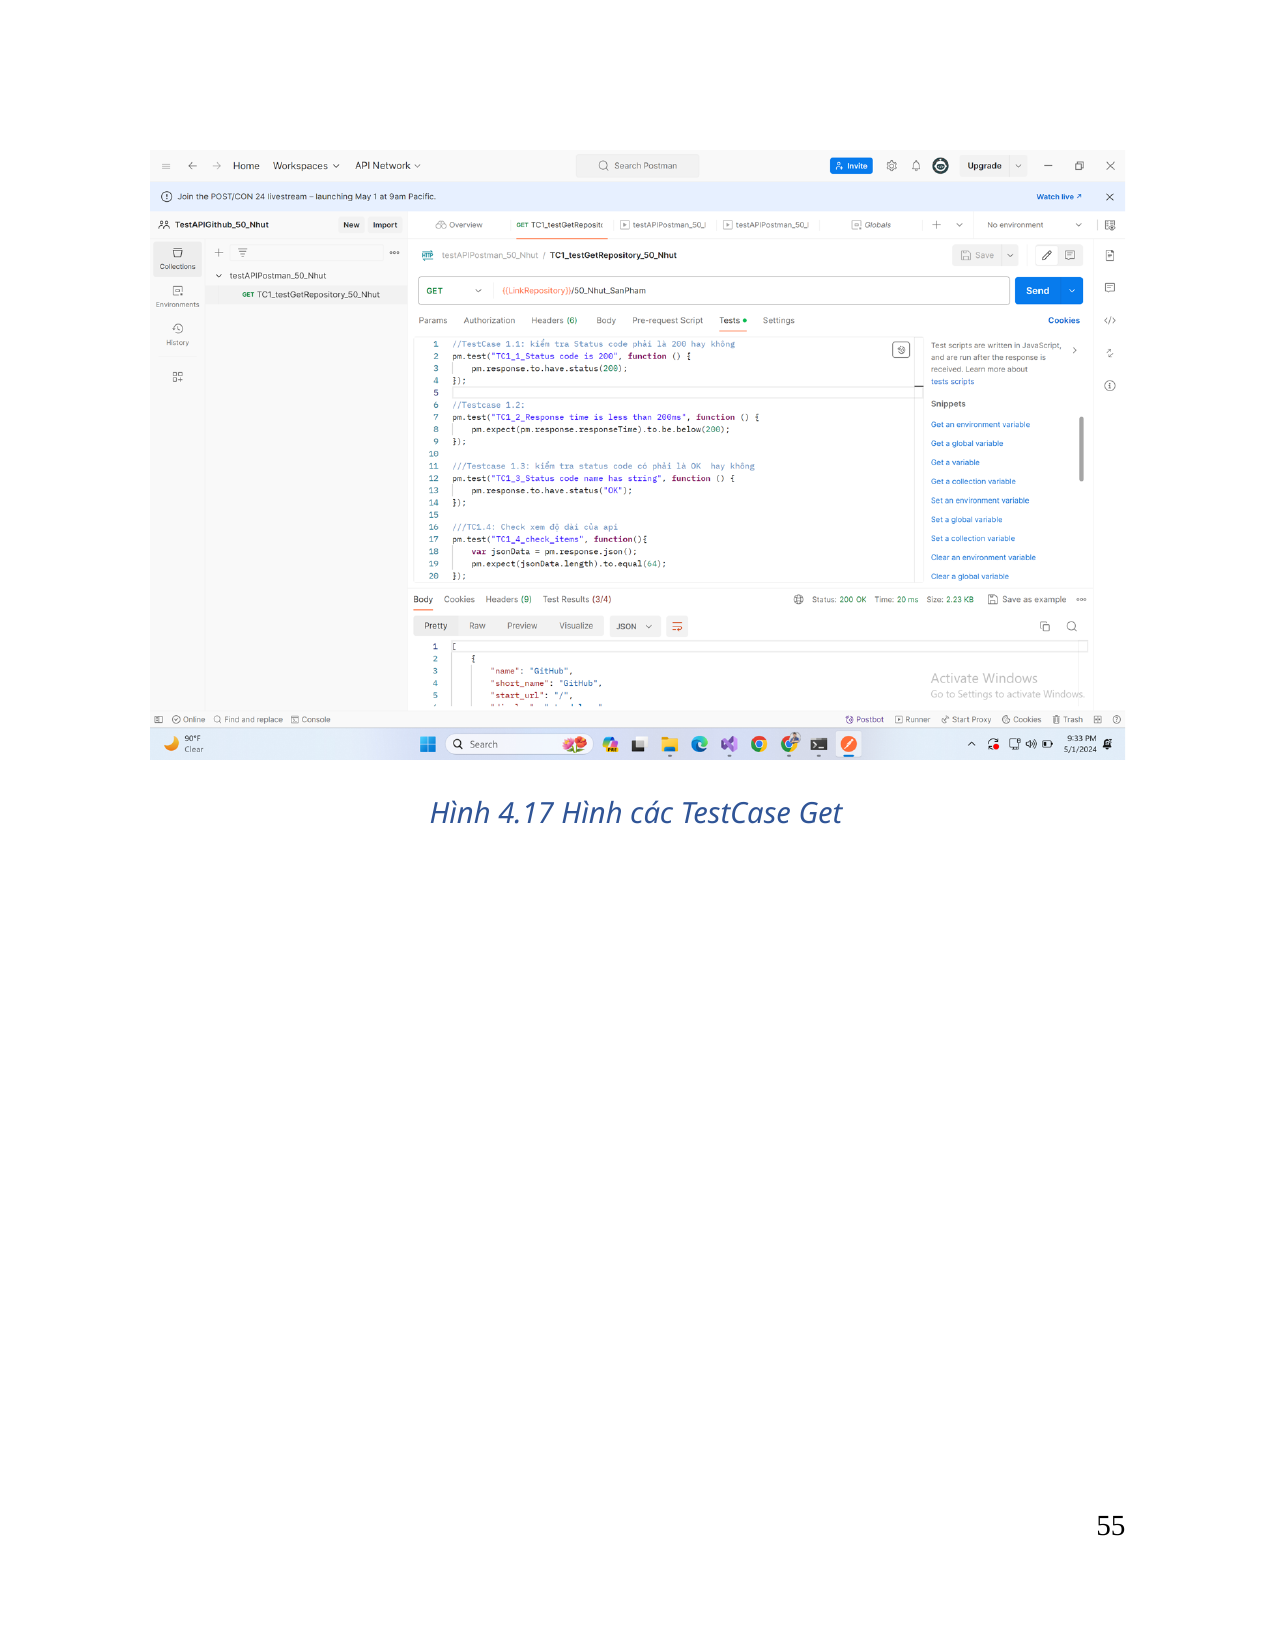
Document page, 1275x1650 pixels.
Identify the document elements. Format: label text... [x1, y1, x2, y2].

subtitle Hình 4.17 Hình các TestCase Get [150, 793, 1125, 832]
picture [150, 150, 1125, 760]
